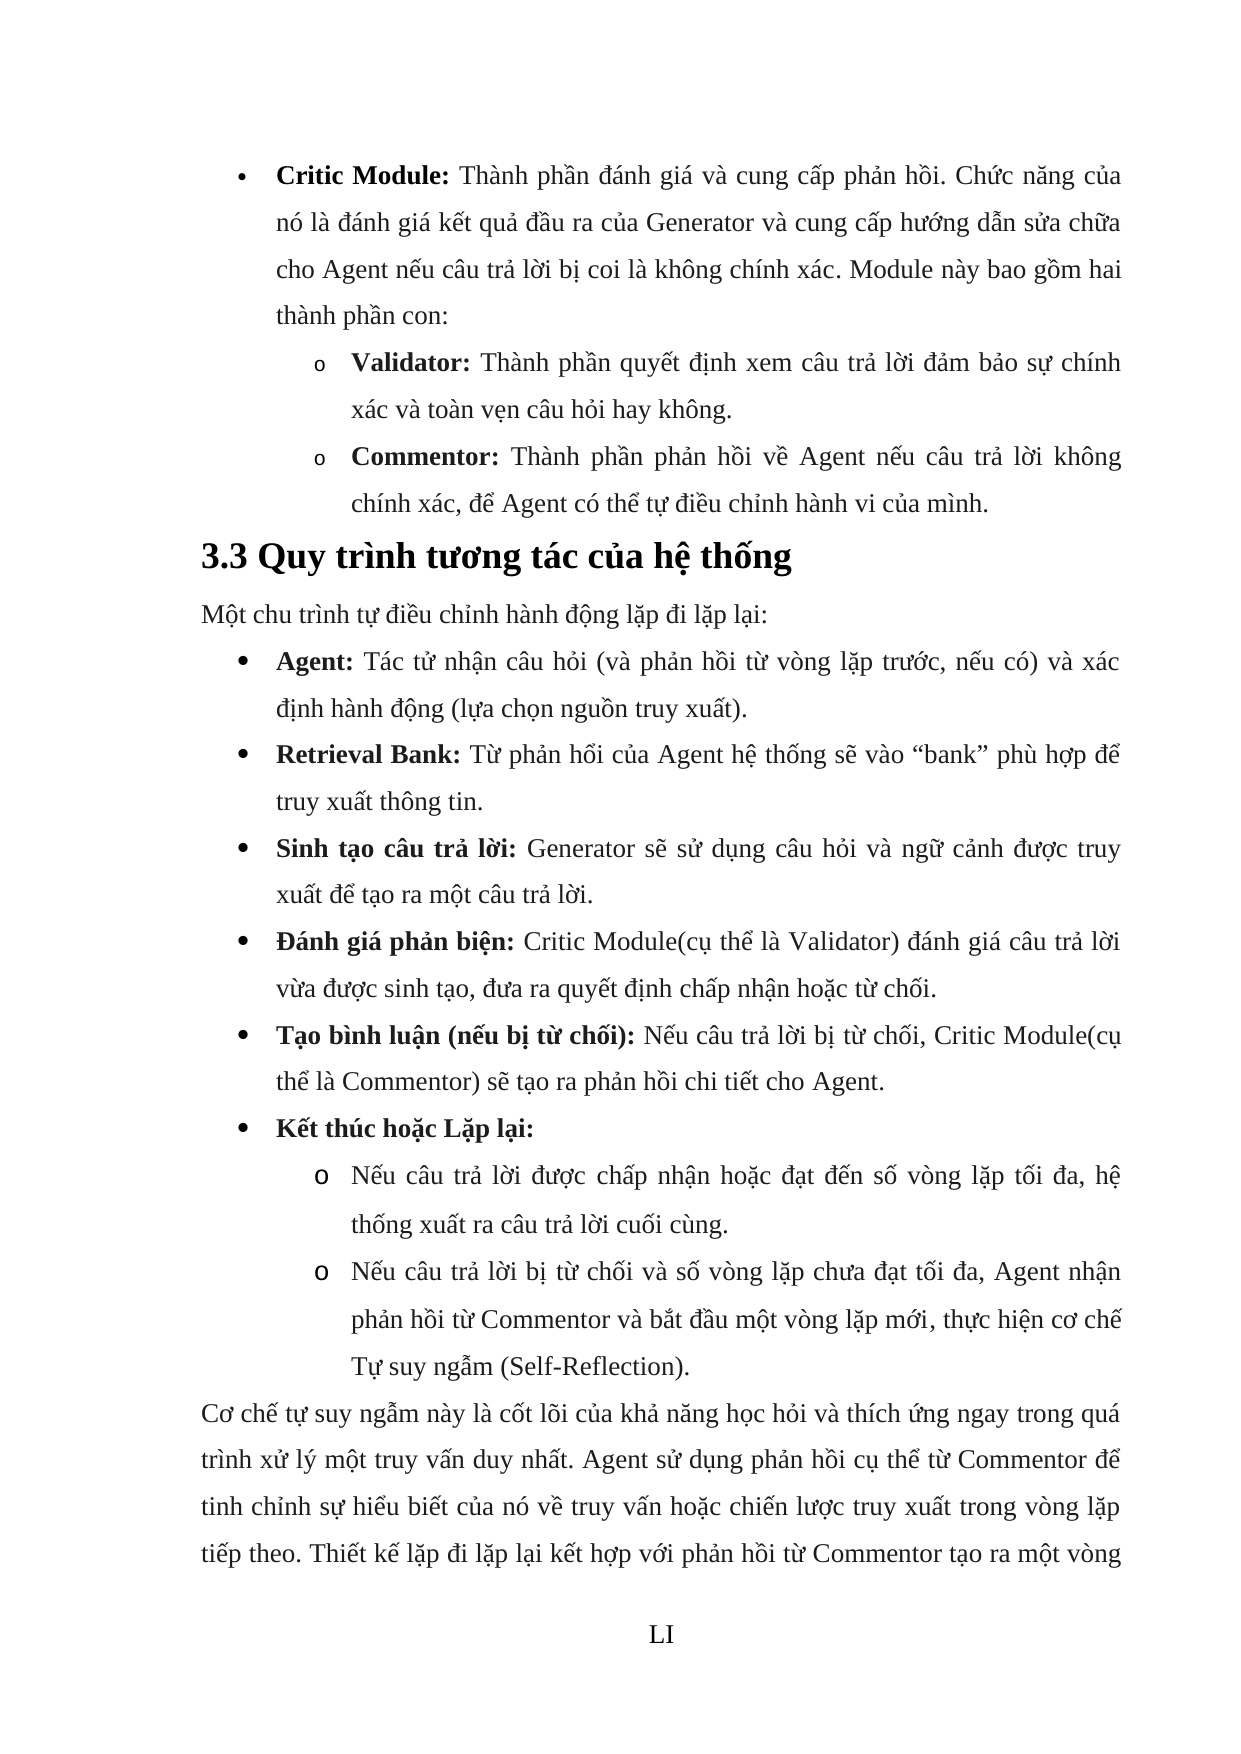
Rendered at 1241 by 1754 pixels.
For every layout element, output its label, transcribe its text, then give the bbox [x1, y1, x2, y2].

list Retrieval Bank: Từ phản hổi của Agent hệ thống sẽ vào “bank” phù hợp để truy xuất thông tin. [238, 738, 1122, 816]
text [201, 1397, 1122, 1568]
list Validator: Thành phần quyết định xem câu trả lời đảm bảo sự chính xác và toàn vẹn câu hỏi hay không. [313, 346, 1122, 424]
list Critic Module: Thành phần đánh giá và cung cấp phản hồi. Chức năng của nó là đánh giá kết quả đầu ra của Generator và cung cấp hướng dẫn sửa chữa cho Agent nếu câu trả lời bị coi là không chính xác. Module này bao gồm hai thành phần con: [238, 159, 1122, 331]
list Tạo bình luận (nếu bị từ chối): Nếu câu trả lời bị từ chối, Critic Module(cụ thể là Commentor) sẽ tạo ra phản hồi chi tiết cho Agent. [238, 1019, 1122, 1097]
list Kết thúc hoặc Lặp lại: [238, 1112, 1122, 1143]
subtitle Quy trình tương tác của hệ thống [201, 534, 1122, 577]
list Sinh tạo câu trả lời: Generator sẽ sử dụng câu hỏi và ngữ cảnh được truy xuất để tạo ra một câu trả lời. [238, 832, 1122, 910]
list Agent: Tác tử nhận câu hỏi (và phản hồi từ vòng lặp trước, nếu có) và xác định hành động (lựa chọn nguồn truy xuất). [238, 645, 1122, 723]
text Một chu trình tự điều chỉnh hành động lặp đi lặp lại: [201, 598, 1122, 629]
list Nếu câu trả lời bị từ chối và số vòng lặp chưa đạt tối đa, Agent nhận phản hồi từ Commentor và bắt đầu một vòng lặp mới, thực hiện cơ chế Tự suy ngẫm (Self-Reflection). [313, 1255, 1122, 1381]
list Nếu câu trả lời được chấp nhận hoặc đạt đến số vòng lặp tối đa, hệ thống xuất ra câu trả lời cuối cùng. [313, 1159, 1122, 1239]
list Commentor: Thành phần phản hồi về Agent nếu câu trả lời không chính xác, để Agent có thể tự điều chỉnh hành vi của mình. [313, 440, 1122, 518]
list Đánh giá phản biện: Critic Module(cụ thể là Validator) đánh giá câu trả lời vừa được sinh tạo, đưa ra quyết định chấp nhận hoặc từ chối. [238, 925, 1122, 1003]
